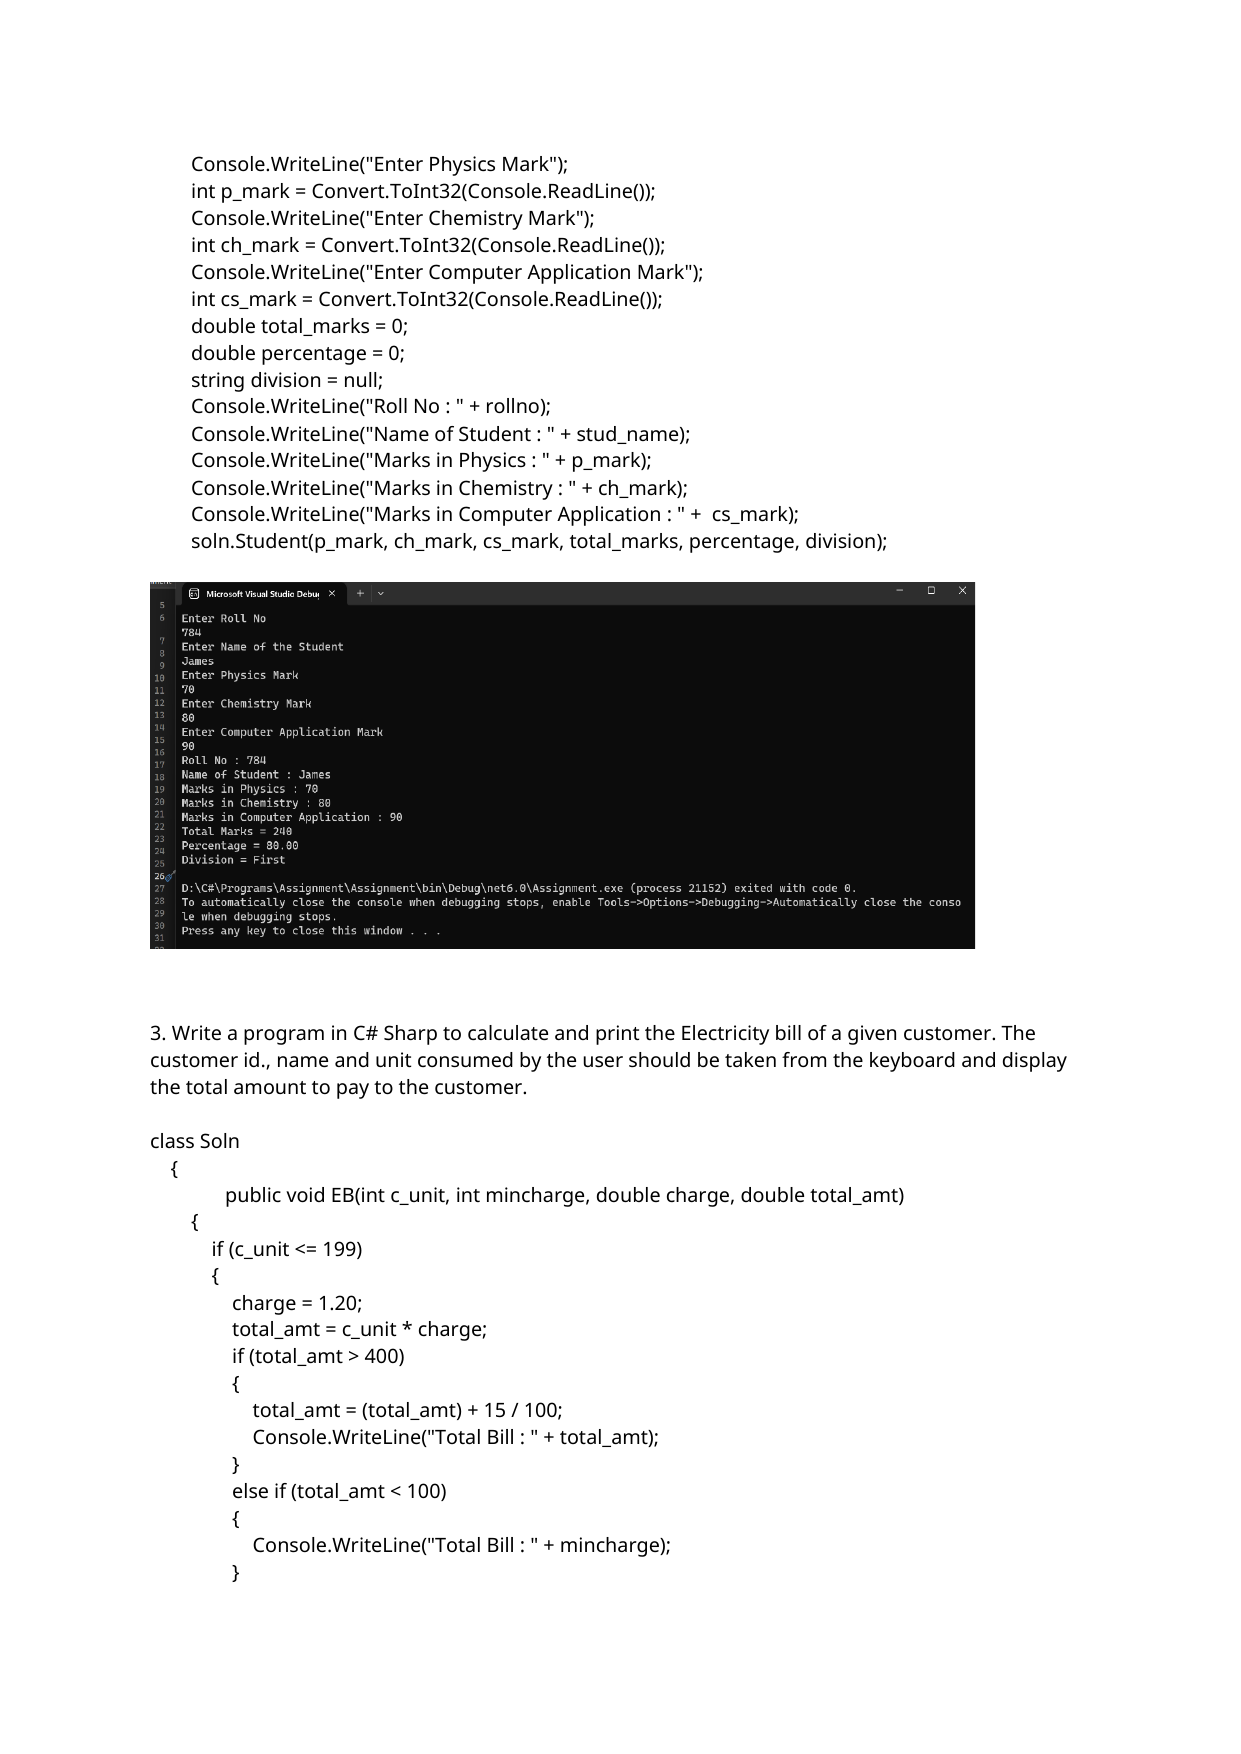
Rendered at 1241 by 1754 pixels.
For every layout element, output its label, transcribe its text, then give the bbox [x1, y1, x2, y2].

text else if (total_amt < 100) [150, 1478, 1090, 1504]
text customer id., name and unit consumed by the user should be taken from the keyboard and display [150, 1046, 1090, 1073]
text if (c_unit <= 199) [150, 1235, 1090, 1262]
text if (total_amt > 400) [150, 1343, 1090, 1370]
text int p_mark = Convert.ToInt32(Console.ReadLine()); [150, 177, 1090, 204]
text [150, 1424, 1090, 1451]
text Console.WriteLine("Enter Physics Mark"); [150, 150, 1090, 177]
text int ch_mark = Convert.ToInt32(Console.ReadLine()); [150, 231, 1090, 258]
text Console.WriteLine("Enter Chemistry Mark"); [150, 204, 1090, 231]
text { [150, 1370, 1090, 1397]
text Console.WriteLine("Marks in Computer Application : " + cs_mark); [150, 501, 1090, 528]
text 3. Write a program in C# Sharp to calculate and print the Electricity bill of a given customer. The [150, 1019, 1090, 1046]
text public void EB(int c_unit, int mincharge, double charge, double total_amt) [150, 1181, 1090, 1208]
picture [150, 582, 976, 949]
text { [150, 1208, 1090, 1235]
text charge = 1.20; [150, 1289, 1090, 1316]
text Console.WriteLine("Name of Student : " + stud_name); [150, 420, 1090, 447]
text soln.Student(p_mark, ch_mark, cs_mark, total_marks, percentage, division); [150, 528, 1090, 555]
text double total_marks = 0; [150, 312, 1090, 339]
text string division = null; [150, 366, 1090, 393]
text Console.WriteLine("Marks in Chemistry : " + ch_mark); [150, 474, 1090, 501]
text Console.WriteLine("Roll No : " + rollno); [150, 393, 1090, 420]
text } [150, 1451, 1090, 1478]
text class Soln [150, 1127, 1090, 1154]
text total_amt = c_unit * charge; [150, 1316, 1090, 1343]
text the total amount to pay to the customer. [150, 1073, 1090, 1100]
text { [150, 1154, 1090, 1181]
text total_amt = (total_amt) + 15 / 100; [150, 1397, 1090, 1424]
text int cs_mark = Convert.ToInt32(Console.ReadLine()); [150, 285, 1090, 312]
text Console.WriteLine("Total Bill : " + mincharge); [150, 1532, 1090, 1558]
text Console.WriteLine("Marks in Physics : " + p_mark); [150, 447, 1090, 474]
text { [150, 1504, 1090, 1532]
text double percentage = 0; [150, 339, 1090, 366]
text { [150, 1262, 1090, 1289]
text } [150, 1558, 1090, 1586]
text Console.WriteLine("Enter Computer Application Mark"); [150, 258, 1090, 285]
